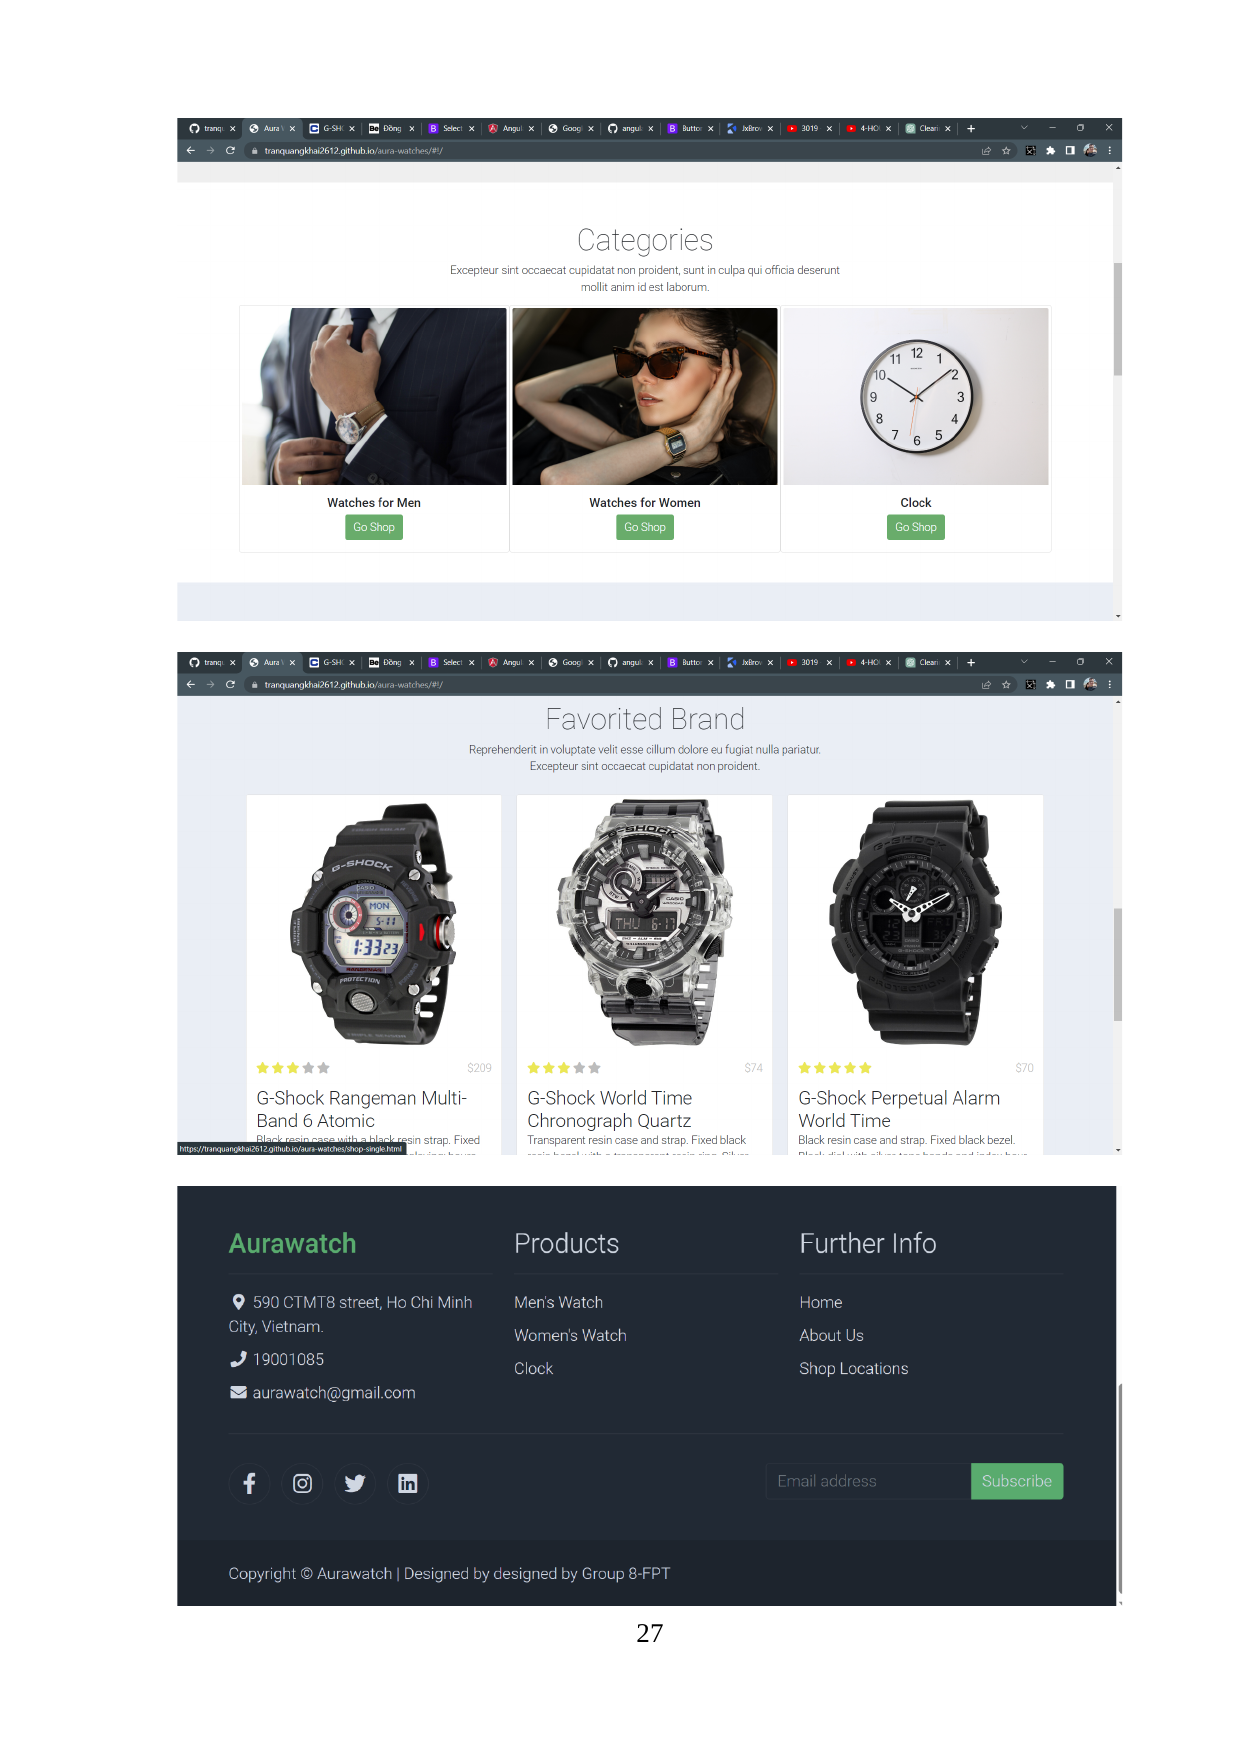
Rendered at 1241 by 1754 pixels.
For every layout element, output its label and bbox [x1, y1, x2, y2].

picture [177, 652, 1123, 1155]
picture [177, 1186, 1123, 1606]
picture [177, 118, 1123, 621]
